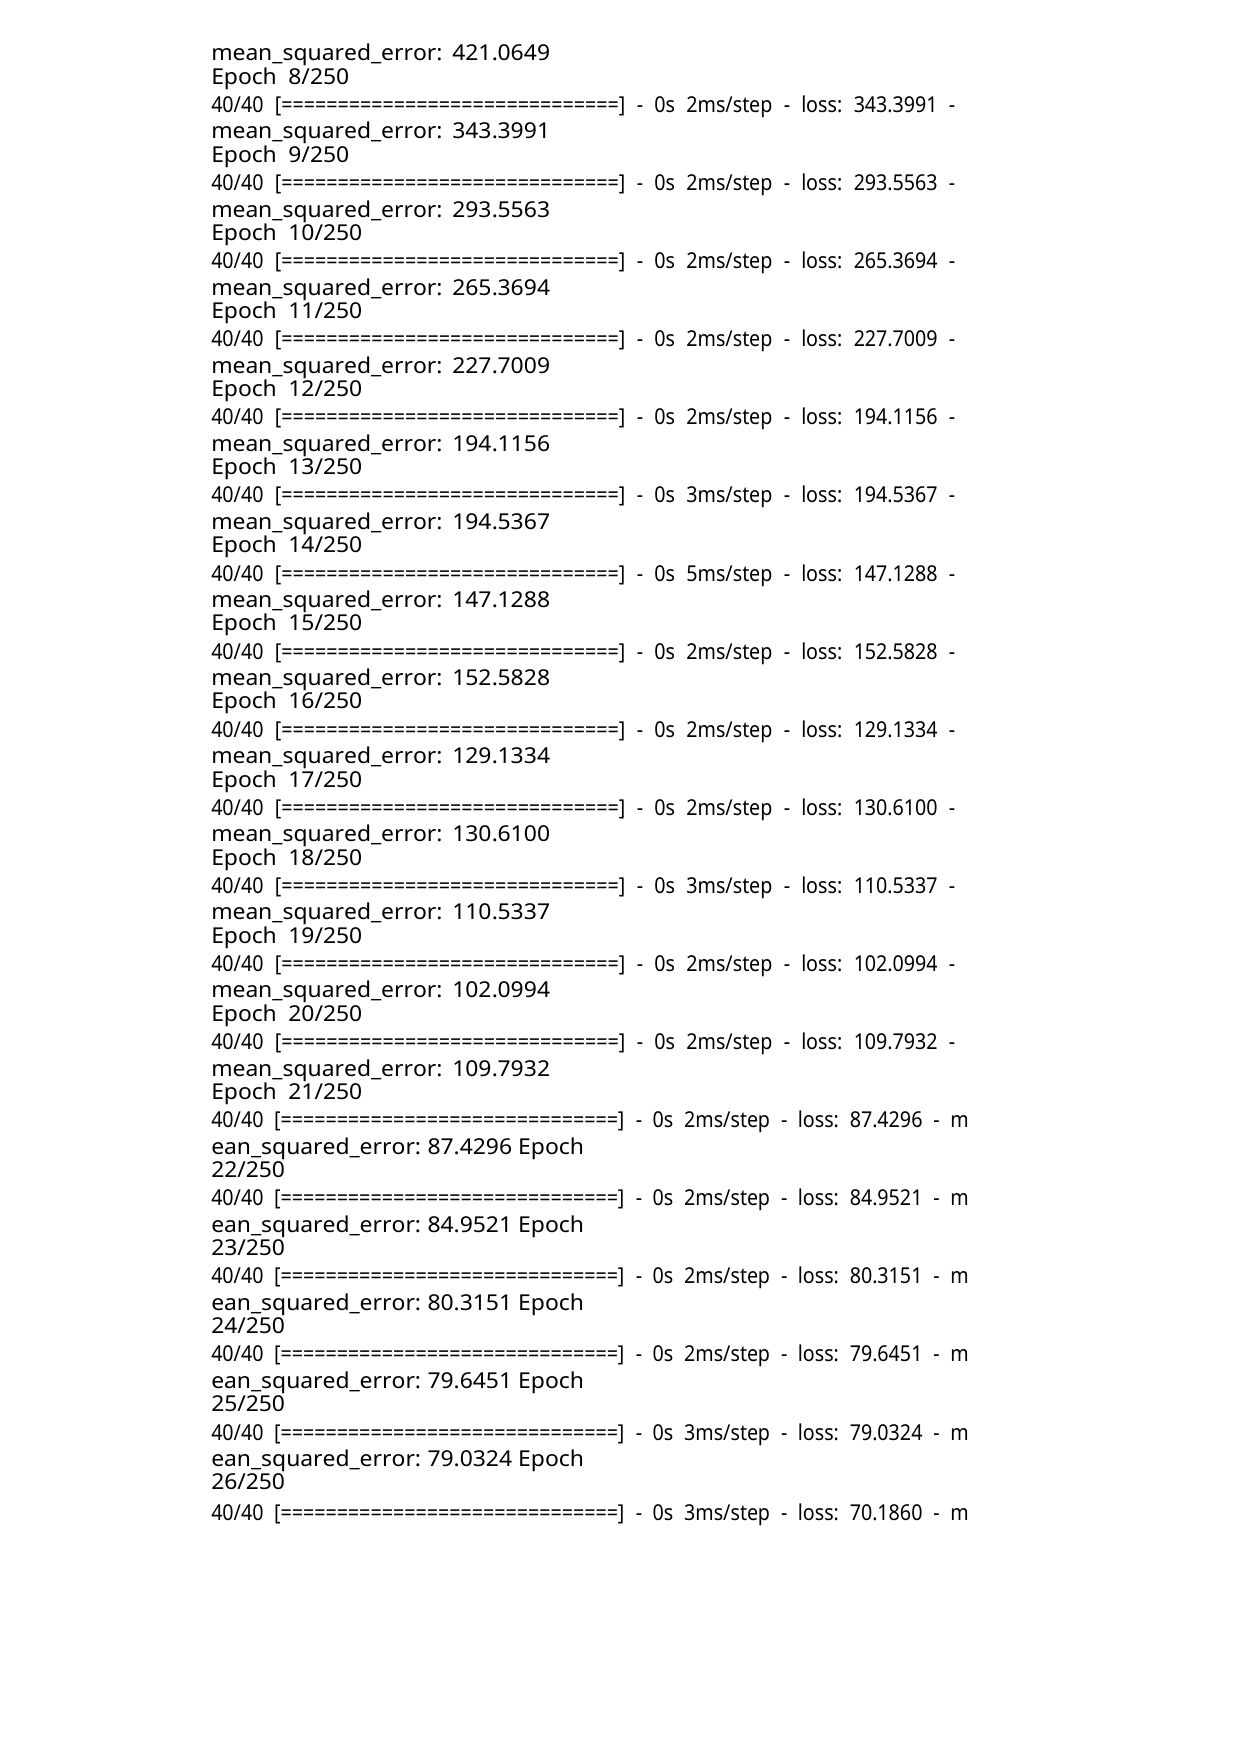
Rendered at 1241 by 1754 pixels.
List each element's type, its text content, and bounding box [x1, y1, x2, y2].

text 40/40 [==============================] - 0s 2ms/step - loss: 293.5563 - [211, 169, 1178, 196]
text 40/40 [==============================] - 0s 2ms/step - loss: 102.0994 - [211, 949, 1178, 977]
text mean_squared_error: 152.5828 Epoch 16/250 [211, 666, 593, 715]
text 40/40 [==============================] - 0s 3ms/step - loss: 110.5337 - [211, 871, 1178, 899]
text 40/40 [==============================] - 0s 2ms/step - loss: 129.1334 - [211, 715, 1178, 743]
text 40/40 [==============================] - 0s 2ms/step - loss: 265.3694 - [211, 247, 1178, 274]
text mean_squared_error: 110.5337 Epoch 19/250 [211, 900, 593, 949]
text mean_squared_error: 109.7932 Epoch 21/250 [211, 1056, 593, 1106]
text mean_squared_error: 130.6100 Epoch 18/250 [211, 822, 593, 871]
text mean_squared_error: 194.1156 Epoch 13/250 [211, 432, 593, 481]
text 40/40 [==============================] - 0s 2ms/step - loss: 194.1156 - [211, 403, 1178, 430]
text 40/40 [==============================] - 0s 3ms/step - loss: 194.5367 - [211, 481, 1178, 508]
text 40/40 [==============================] - 0s 2ms/step - loss: 343.3991 - [211, 91, 1178, 118]
text ean_squared_error: 80.3151 Epoch 24/250 [211, 1291, 593, 1340]
text 40/40 [==============================] - 0s 2ms/step - loss: 130.6100 - [211, 793, 1178, 821]
text 40/40 [==============================] - 0s 2ms/step - loss: 227.7009 - [211, 325, 1178, 352]
text 40/40 [==============================] - 0s 5ms/step - loss: 147.1288 - [211, 559, 1178, 586]
text ean_squared_error: 87.4296 Epoch 22/250 [211, 1134, 593, 1184]
text 40/40 [==============================] - 0s 3ms/step - loss: 79.0324 - m [211, 1418, 1178, 1446]
text mean_squared_error: 129.1334 Epoch 17/250 [211, 744, 593, 793]
text ean_squared_error: 84.9521 Epoch 23/250 [211, 1212, 593, 1262]
text 40/40 [==============================] - 0s 2ms/step - loss: 84.9521 - m [211, 1184, 1178, 1211]
text mean_squared_error: 227.7009 Epoch 12/250 [211, 353, 593, 403]
text 40/40 [==============================] - 0s 2ms/step - loss: 87.4296 - m [211, 1106, 1178, 1133]
text 40/40 [==============================] - 0s 2ms/step - loss: 79.6451 - m [211, 1340, 1178, 1367]
text mean_squared_error: 421.0649 Epoch 8/250 [211, 41, 593, 91]
text 40/40 [==============================] - 0s 2ms/step - loss: 109.7932 - [211, 1028, 1178, 1055]
text mean_squared_error: 147.1288 Epoch 15/250 [211, 588, 593, 637]
text 40/40 [==============================] - 0s 3ms/step - loss: 70.1860 - m [211, 1496, 1178, 1526]
text mean_squared_error: 102.0994 Epoch 20/250 [211, 978, 593, 1028]
text mean_squared_error: 293.5563 Epoch 10/250 [211, 197, 593, 247]
text ean_squared_error: 79.0324 Epoch 26/250 [211, 1447, 593, 1496]
text mean_squared_error: 194.5367 Epoch 14/250 [211, 509, 593, 559]
text mean_squared_error: 343.3991 Epoch 9/250 [211, 119, 593, 169]
text ean_squared_error: 79.6451 Epoch 25/250 [211, 1369, 593, 1418]
text 40/40 [==============================] - 0s 2ms/step - loss: 80.3151 - m [211, 1262, 1178, 1289]
text 40/40 [==============================] - 0s 2ms/step - loss: 152.5828 - [211, 637, 1178, 664]
text mean_squared_error: 265.3694 Epoch 11/250 [211, 275, 593, 325]
